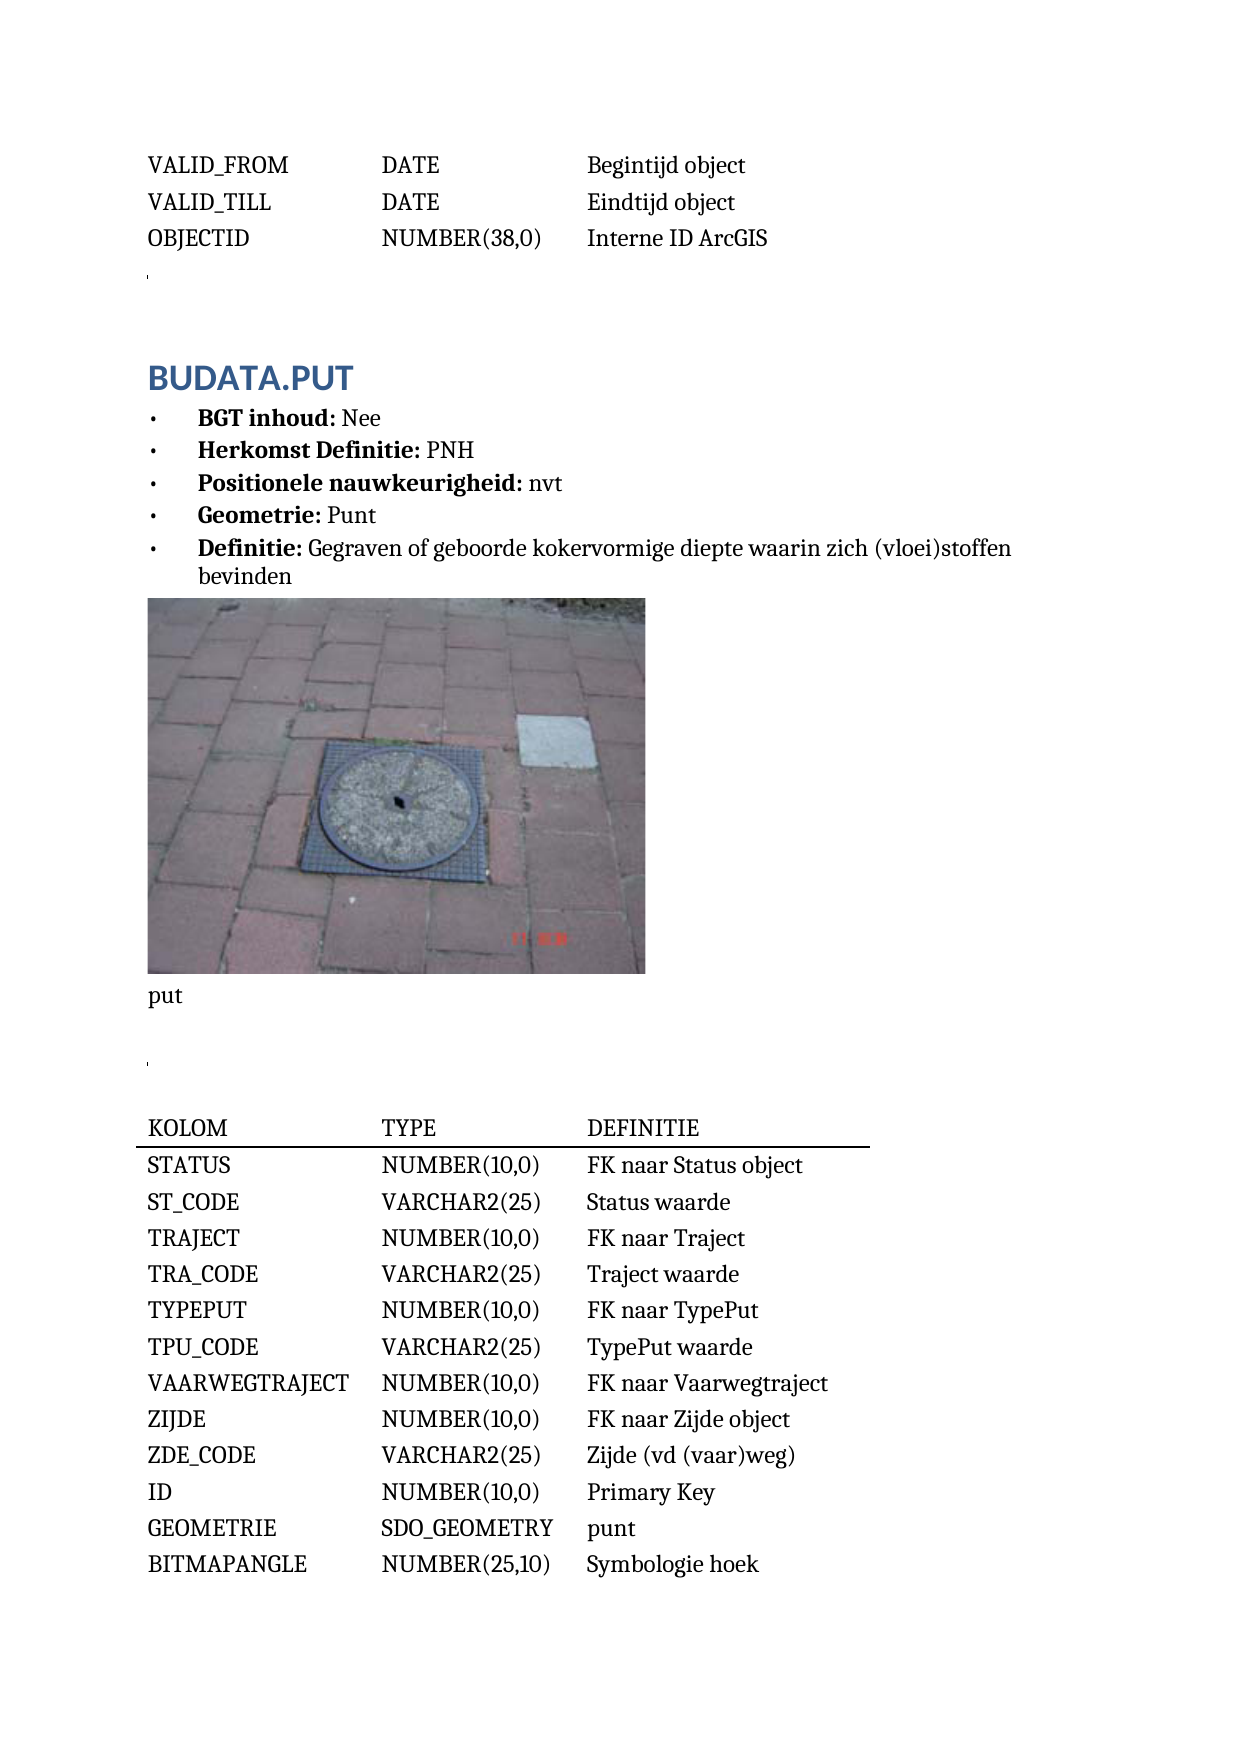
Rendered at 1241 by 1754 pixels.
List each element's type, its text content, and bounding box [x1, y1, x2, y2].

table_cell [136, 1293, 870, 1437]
picture [147, 598, 646, 974]
list Definitie: Gegraven of geboorde kokervormige diepte waarin zich (vloei)stoffen bevinden [148, 533, 1093, 591]
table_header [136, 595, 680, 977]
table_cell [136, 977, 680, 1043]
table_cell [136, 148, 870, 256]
subtitle BUDATA.PUT [148, 354, 1093, 400]
list Geometrie: Punt [148, 501, 1093, 530]
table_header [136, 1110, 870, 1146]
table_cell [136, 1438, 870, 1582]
list Positionele nauwkeurigheid: nvt [148, 468, 1093, 497]
list BGT inhoud: Nee [148, 403, 1093, 432]
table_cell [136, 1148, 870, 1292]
list Herkomst Definitie: PNH [148, 436, 1093, 465]
